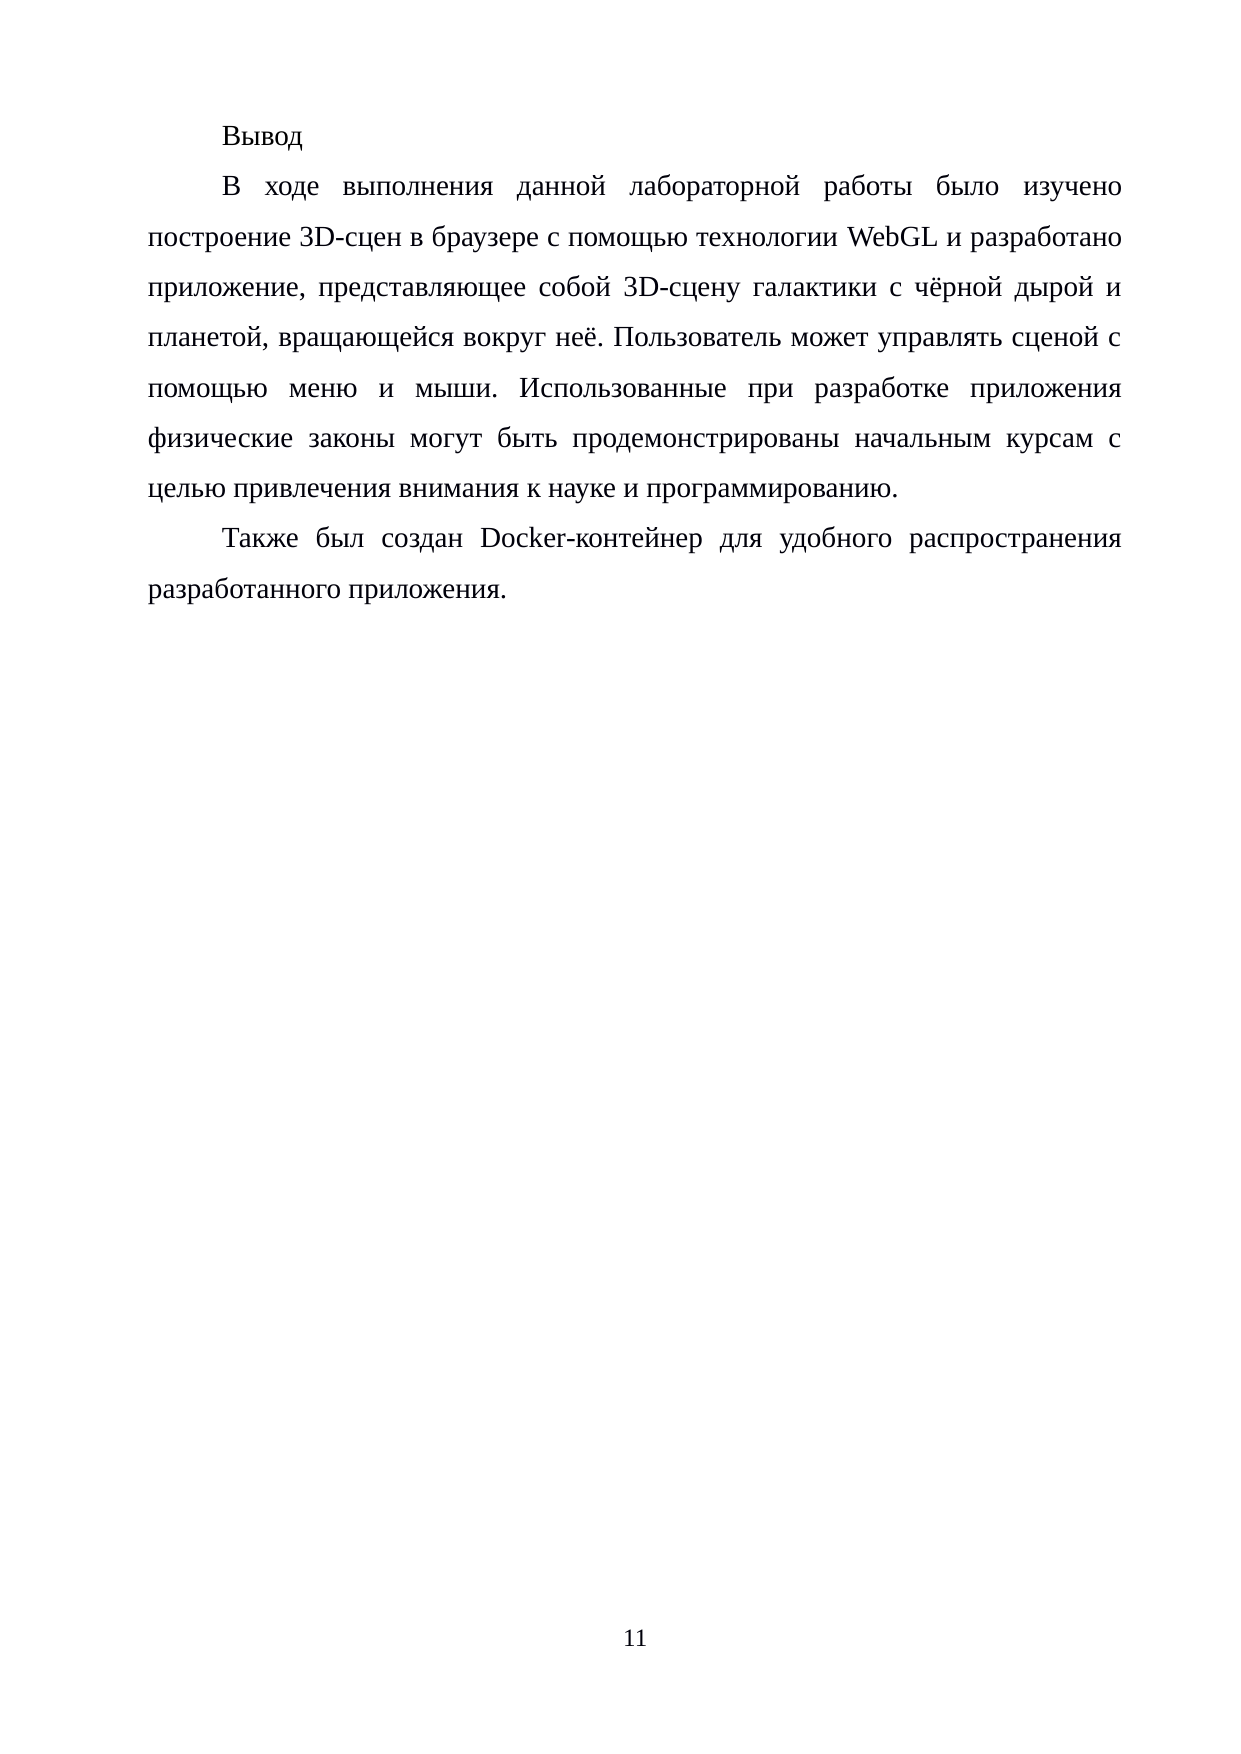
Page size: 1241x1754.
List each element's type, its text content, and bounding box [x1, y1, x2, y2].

text В ходе выполнения данной лабораторной работы было изучено построение 3D-сцен в браузере с помощью технологии WebGL и разработано приложение, представляющее собой 3D-сцену галактики с чёрной дырой и планетой, вращающейся вокруг неё. Пользователь может управлять сценой с помощью меню и мыши. Использованные при разработке приложения физические законы могут быть продемонстрированы начальным курсам с целью привлечения внимания к науке и программированию. [148, 168, 1122, 504]
text Также был создан Docker-контейнер для удобного распространения разработанного приложения. [148, 521, 1122, 604]
text Вывод [148, 118, 1122, 152]
